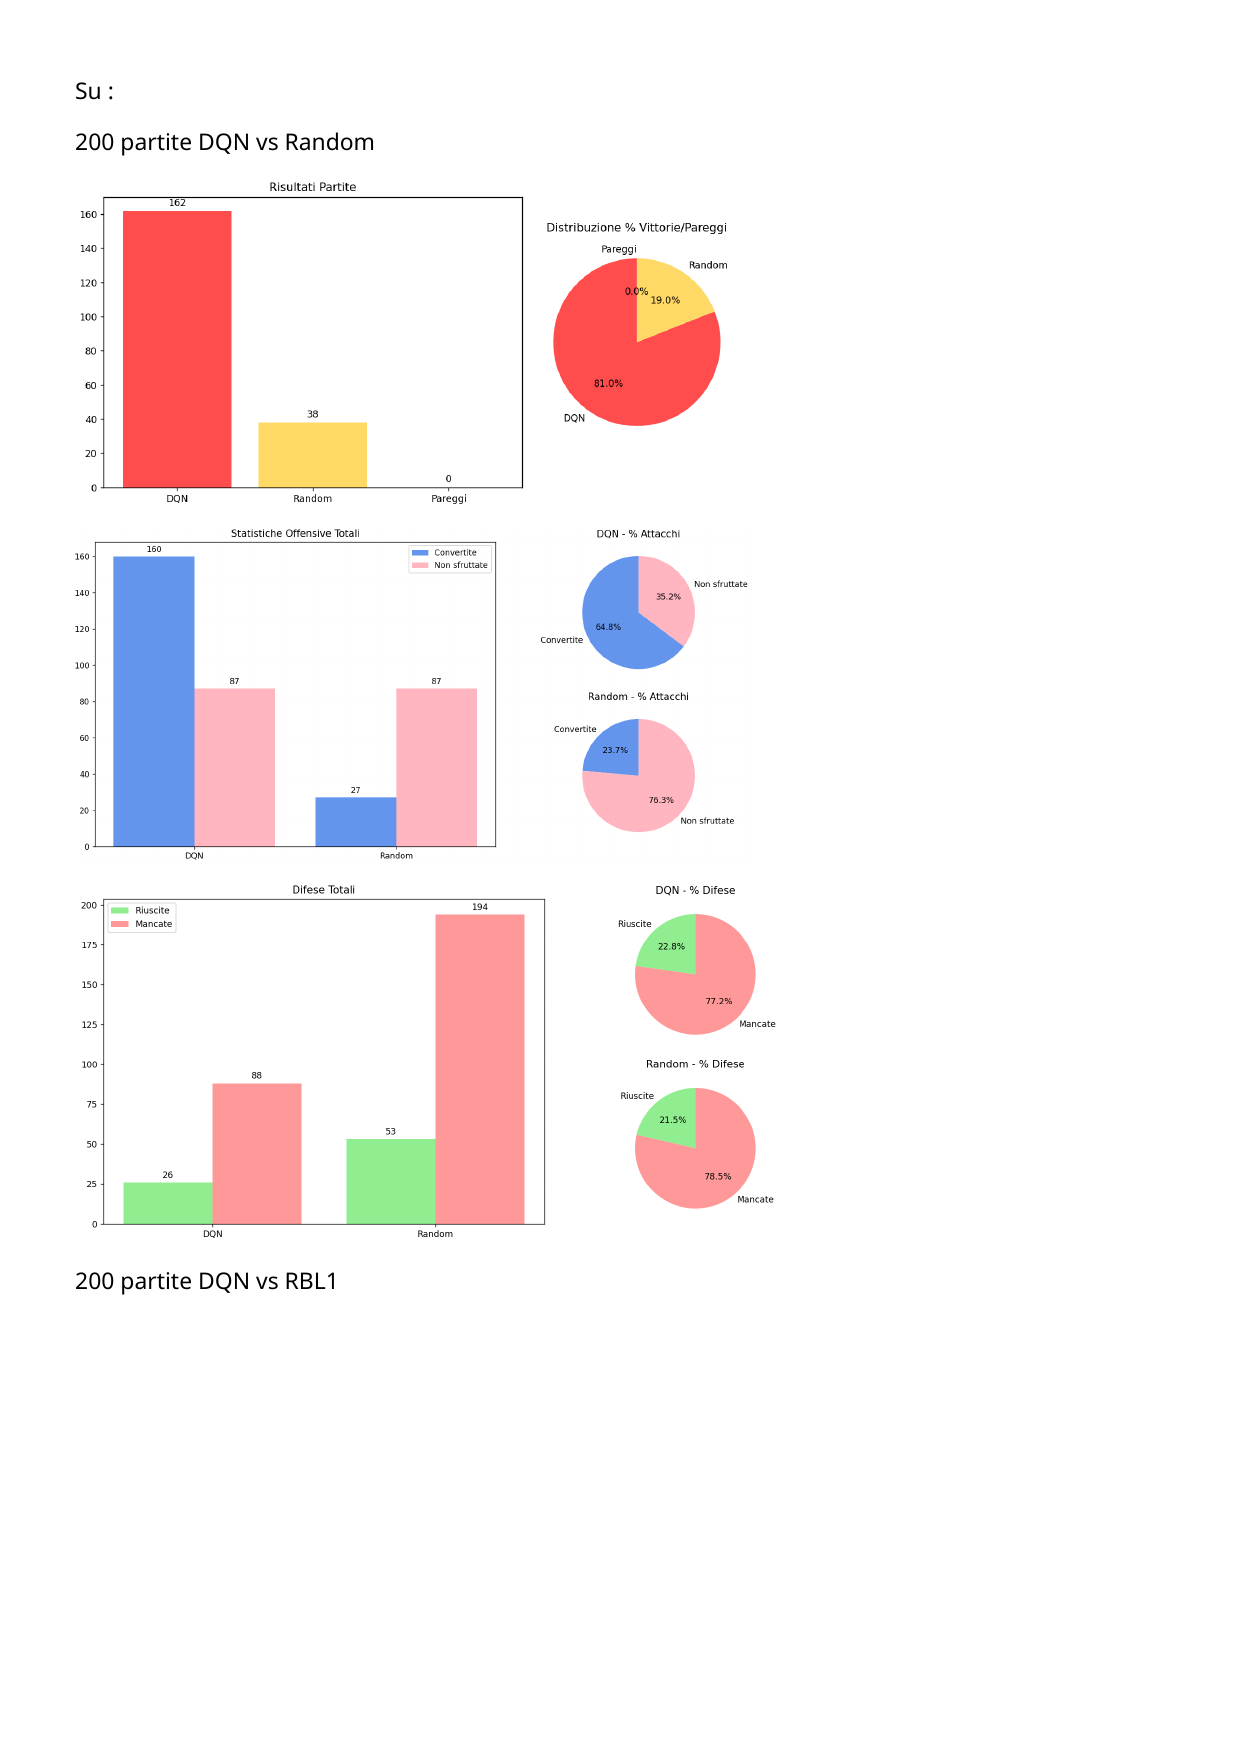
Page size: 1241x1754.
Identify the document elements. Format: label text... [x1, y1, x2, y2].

text 200 partite DQN vs Random [75, 125, 1165, 157]
text Su : [75, 75, 1165, 106]
picture [75, 175, 740, 506]
picture [75, 882, 797, 1246]
picture [75, 524, 757, 864]
text 200 partite DQN vs RBL1 [75, 1265, 1165, 1296]
